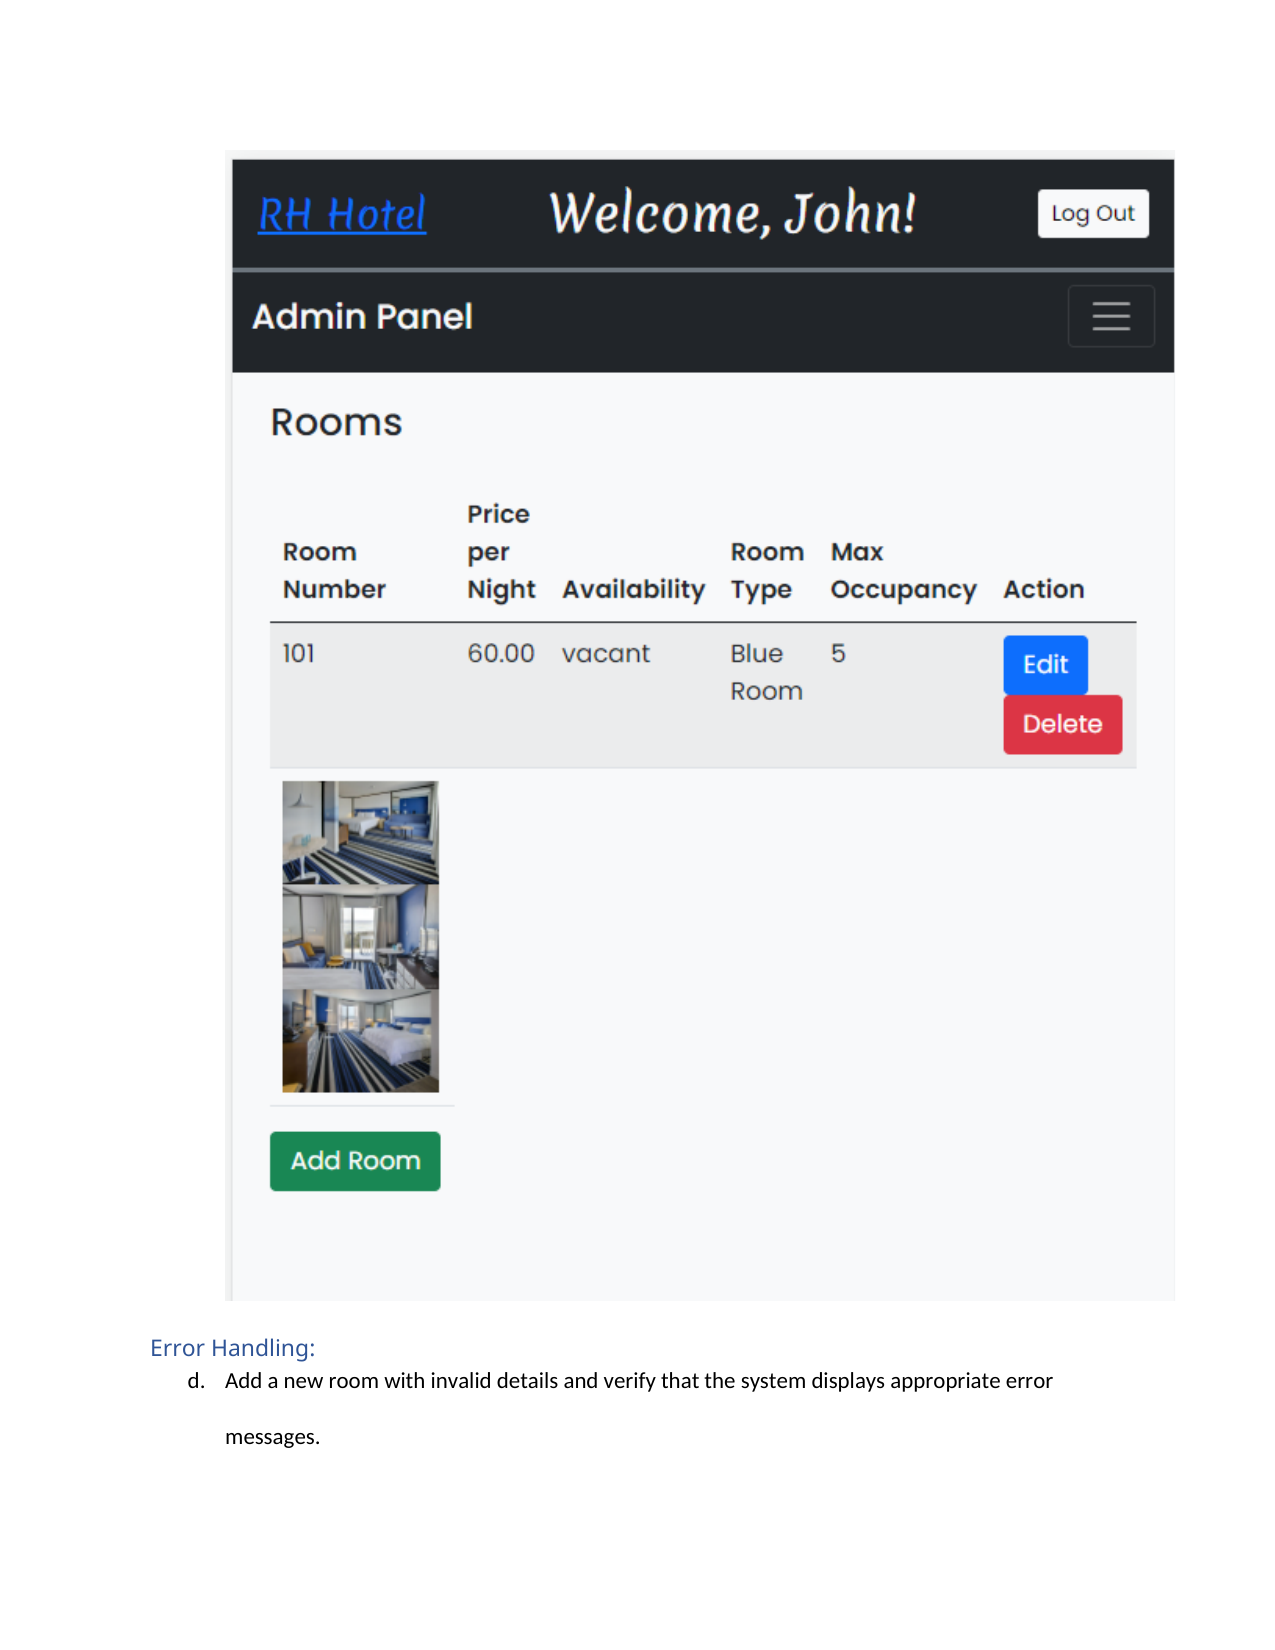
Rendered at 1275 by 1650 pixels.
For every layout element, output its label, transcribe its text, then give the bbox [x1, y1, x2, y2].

picture [225, 150, 1175, 1301]
list Add a new room with invalid details and verify that the system displays appropriate error messages. [187, 1366, 1125, 1450]
subtitle Error Handling: [150, 1332, 1125, 1364]
